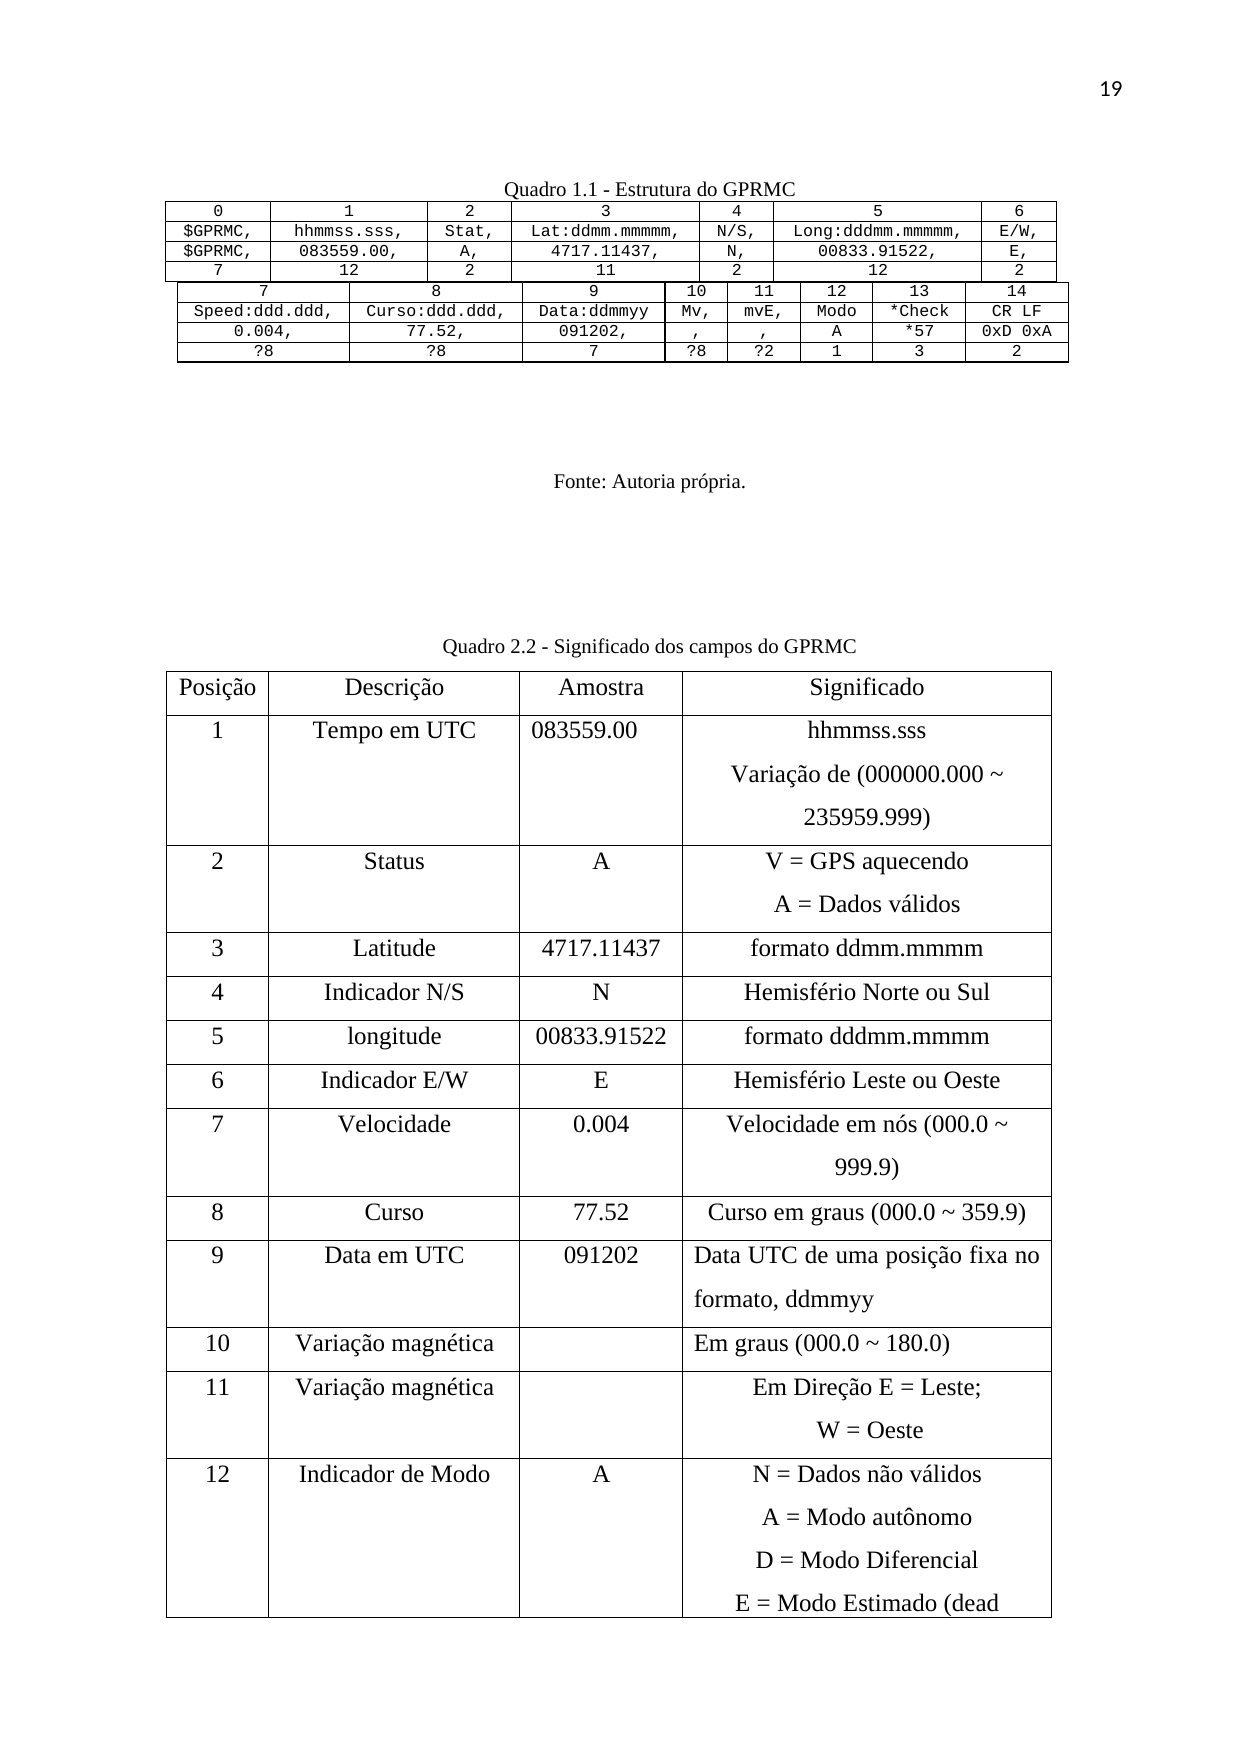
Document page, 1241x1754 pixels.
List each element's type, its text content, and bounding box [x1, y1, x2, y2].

table_cell Variação magnética [269, 1328, 519, 1371]
table_cell Hemisfério Norte ou Sul [683, 977, 1051, 1020]
table_header 3 [512, 202, 699, 221]
table_cell 0xD 0xA [966, 323, 1068, 342]
table_cell Mv, [666, 303, 727, 322]
table_cell A [801, 323, 872, 342]
text Fonte: Autoria própria. [177, 469, 1122, 493]
table_cell , [728, 323, 800, 342]
table_cell $GPRMC, [166, 222, 270, 241]
table_cell Tempo em UTC [269, 716, 519, 845]
table_cell 8 [167, 1197, 268, 1239]
table_cell Data em UTC [269, 1241, 519, 1327]
table_cell Indicador de Modo [269, 1459, 519, 1617]
table_cell Curso [269, 1197, 519, 1239]
table_cell Stat, [428, 222, 511, 241]
table_cell 2 [428, 262, 511, 281]
table_cell Em graus (000.0 ~ 180.0) [683, 1328, 1051, 1371]
table_cell Indicador N/S [269, 977, 519, 1020]
table_header 0 [166, 202, 270, 221]
table_header 10 [666, 283, 727, 302]
table_cell Long:dddmm.mmmmm, [774, 222, 981, 241]
table_header 2 [428, 202, 511, 221]
table_cell Curso em graus (000.0 ~ 359.9) [683, 1197, 1051, 1239]
table_cell 1 [167, 716, 268, 845]
table_cell 2 [966, 343, 1068, 361]
table_cell ?8 [178, 343, 349, 361]
text Quadro 2.2 - Significado dos campos do GPRMC [177, 634, 1122, 658]
table_cell A, [428, 242, 511, 261]
table_cell formato ddmm.mmmm [683, 933, 1051, 976]
table_cell 00833.91522, [774, 242, 981, 261]
table_cell 083559.00 [520, 716, 682, 845]
table_cell A [520, 846, 682, 932]
table_cell 3 [167, 933, 268, 976]
table_cell V = GPS aquecendo A = Dados válidos [683, 846, 1051, 932]
table_cell Data:ddmmyy [523, 303, 664, 322]
table_cell A [520, 1459, 682, 1617]
table_cell Velocidade em nós (000.0 ~ 999.9) [683, 1109, 1051, 1196]
table_header 11 [728, 283, 800, 302]
table_header 4 [700, 202, 773, 221]
table_cell 0.004 [520, 1109, 682, 1196]
table_cell *57 [873, 323, 965, 342]
table_cell 12 [774, 262, 981, 281]
table_cell Hemisfério Leste ou Oeste [683, 1065, 1051, 1108]
table_cell [520, 1328, 682, 1371]
table_cell 7 [523, 343, 664, 361]
table_cell 7 [166, 262, 270, 281]
table_cell Status [269, 846, 519, 932]
table_cell mvE, [728, 303, 800, 322]
table_cell hhmmss.sss, [271, 222, 427, 241]
table_cell Latitude [269, 933, 519, 976]
table_cell CR LF [966, 303, 1068, 322]
table_cell , [666, 323, 727, 342]
table_cell 9 [167, 1241, 268, 1327]
table_header 7 [178, 283, 349, 302]
table_cell Em Direção E = Leste; W = Oeste [683, 1372, 1051, 1458]
table_header 5 [774, 202, 981, 221]
table_cell 7 [167, 1109, 268, 1196]
table_cell formato dddmm.mmmm [683, 1021, 1051, 1064]
table_header Posição [167, 672, 268, 714]
table_header Significado [683, 672, 1051, 714]
table_cell 2 [167, 846, 268, 932]
table_cell 6 [167, 1065, 268, 1108]
table_cell 12 [271, 262, 427, 281]
table_cell longitude [269, 1021, 519, 1064]
text Quadro 2.1 - Estrutura do GPRMC [177, 177, 1122, 201]
table_header 1 [271, 202, 427, 221]
table_cell 77.52, [350, 323, 522, 342]
table_cell 091202, [523, 323, 664, 342]
table_cell Speed:ddd.ddd, [178, 303, 349, 322]
table_cell E [520, 1065, 682, 1108]
table_cell 2 [700, 262, 773, 281]
table_cell Variação magnética [269, 1372, 519, 1458]
table_cell Indicador E/W [269, 1065, 519, 1108]
table_header 9 [523, 283, 664, 302]
table_header 6 [982, 202, 1056, 221]
table_cell 091202 [520, 1241, 682, 1327]
table_cell 10 [167, 1328, 268, 1371]
table_cell ?2 [728, 343, 800, 361]
table_cell 1 [801, 343, 872, 361]
table_cell $GPRMC, [166, 242, 270, 261]
table_header Descrição [269, 672, 519, 714]
table_cell N [520, 977, 682, 1020]
table_cell [520, 1372, 682, 1458]
table_cell 0.004, [178, 323, 349, 342]
table_header 12 [801, 283, 872, 302]
table_cell 2 [982, 262, 1056, 281]
table_cell 00833.91522 [520, 1021, 682, 1064]
table_header 14 [966, 283, 1068, 302]
table_cell *Check [873, 303, 965, 322]
table_cell Data UTC de uma posição fixa no formato, ddmmyy [683, 1241, 1051, 1327]
table_cell 4717.11437, [512, 242, 699, 261]
table_cell Curso:ddd.ddd, [350, 303, 522, 322]
table_header 8 [350, 283, 522, 302]
table_cell N/S, [700, 222, 773, 241]
table_cell Modo [801, 303, 872, 322]
table_cell 083559.00, [271, 242, 427, 261]
table_cell 3 [873, 343, 965, 361]
table_cell 4717.11437 [520, 933, 682, 976]
table_cell E/W, [982, 222, 1056, 241]
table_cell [683, 1459, 1051, 1617]
table_header Amostra [520, 672, 682, 714]
table_cell ?8 [350, 343, 522, 361]
table_cell ?8 [666, 343, 727, 361]
table_cell hhmmss.sss Variação de (000000.000 ~ 235959.999) [683, 716, 1051, 845]
table_cell 12 [167, 1459, 268, 1617]
table_header 13 [873, 283, 965, 302]
table_cell N, [700, 242, 773, 261]
table_cell Velocidade [269, 1109, 519, 1196]
table_cell 11 [512, 262, 699, 281]
table_cell 11 [167, 1372, 268, 1458]
table_cell 5 [167, 1021, 268, 1064]
table_cell Lat:ddmm.mmmmm, [512, 222, 699, 241]
table_cell 77.52 [520, 1197, 682, 1239]
table_cell E, [982, 242, 1056, 261]
table_cell 4 [167, 977, 268, 1020]
